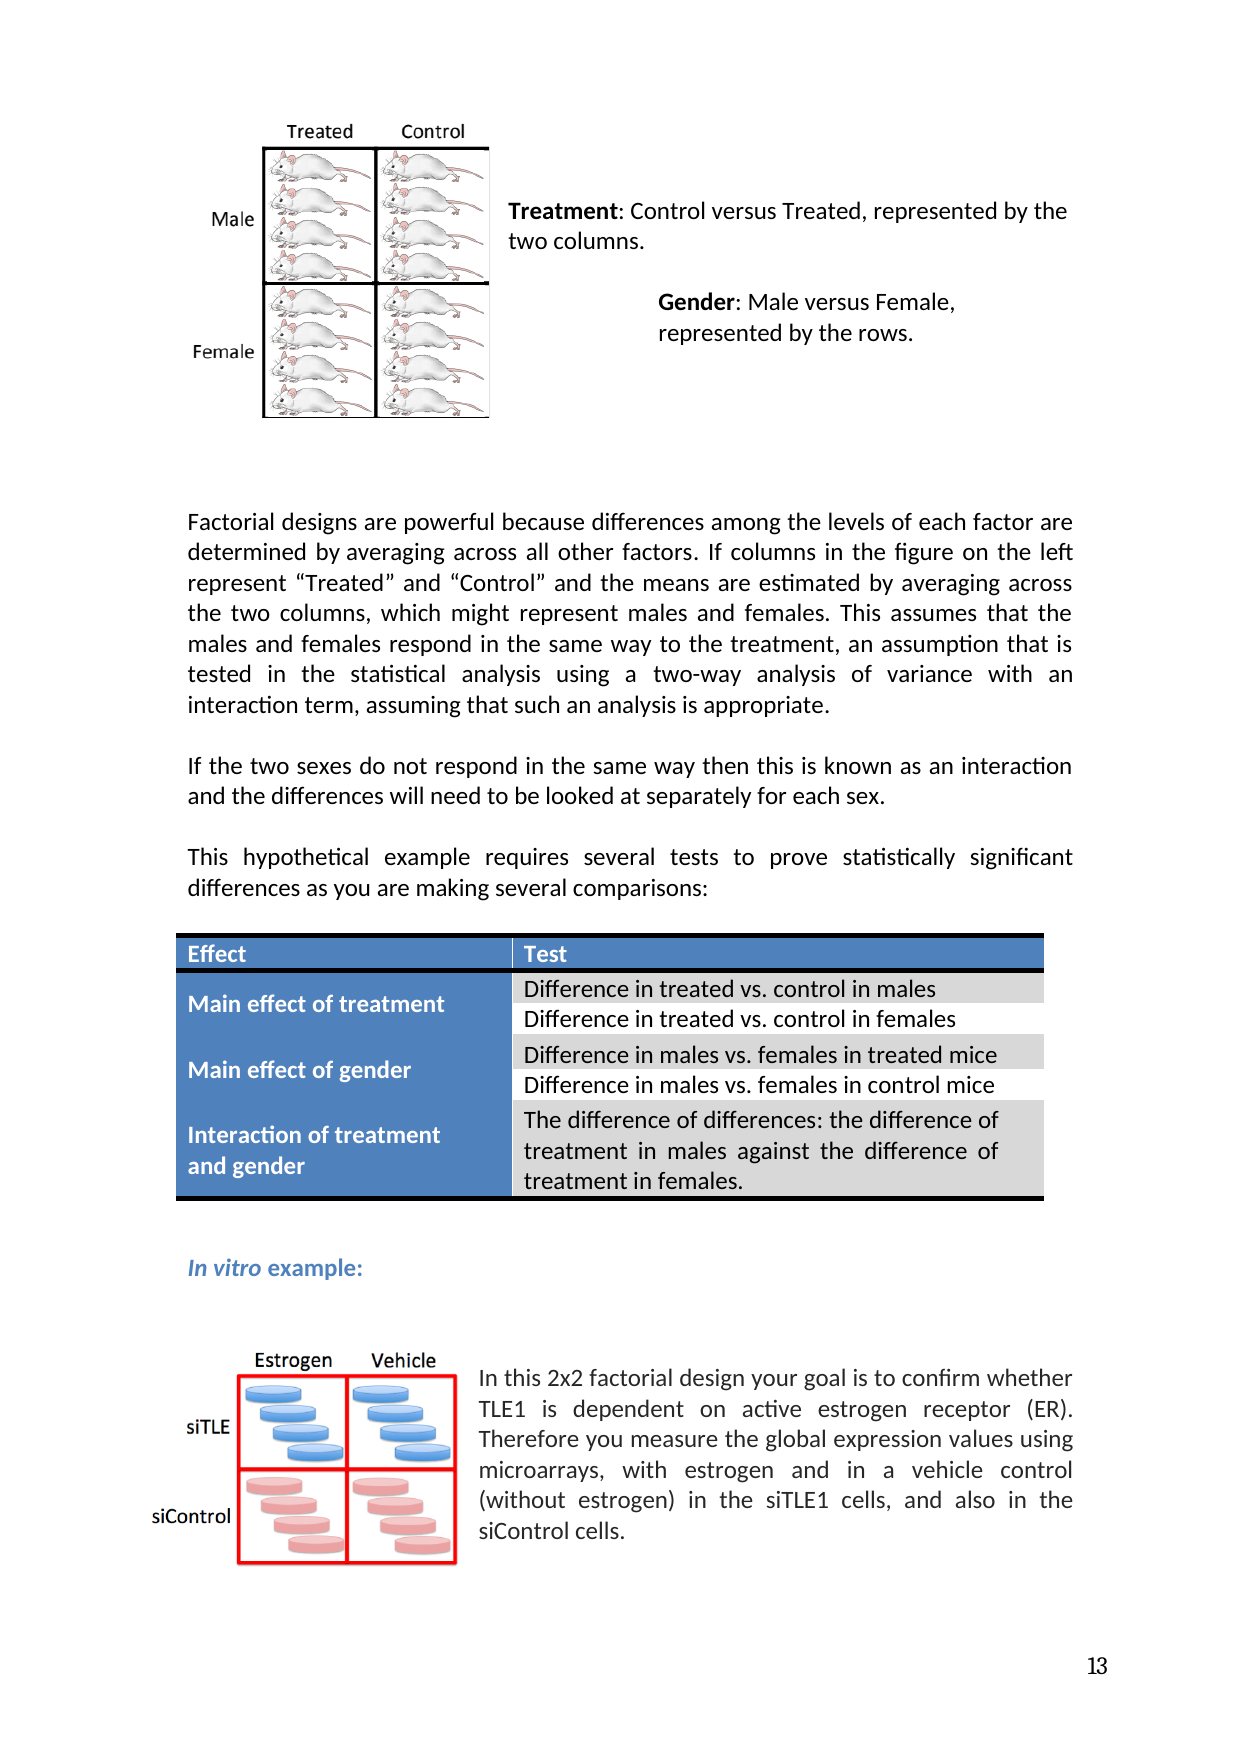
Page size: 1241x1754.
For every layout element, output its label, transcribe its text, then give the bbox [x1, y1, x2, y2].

list Gender: Male versus Female, represented by the rows. [490, 287, 1074, 348]
text Treatment: Control versus Treated, represented by the two columns. [490, 195, 1074, 256]
table_cell Difference in males vs. females in control mice [513, 1069, 1044, 1100]
table_cell The difference of differences: the difference of treatment in males against the difference of treatment in females. [513, 1100, 1044, 1196]
table_cell Difference in treated vs. control in males [513, 973, 1044, 1003]
table_cell Difference in treated vs. control in females [513, 1004, 1044, 1034]
text Factorial designs are powerful because differences among the levels of each factor are determined by averaging across all other factors. If columns in the figure on the left represent “Treated” and “Control” and the means are estimated by averaging across the two columns, which might represent males and females. This assumes that the males and females respond in the same way to the treatment, an assumption that is tested in the statistical analysis using a two-way analysis of variance with an interaction term, assuming that such an analysis is appropriate. [187, 506, 1074, 719]
table_header Effect [176, 938, 512, 968]
table_cell Main effect of gender [176, 1034, 512, 1100]
table_header Test [513, 938, 1044, 968]
text If the two sexes do not respond in the same way then this is known as an interaction and the differences will need to be looked at separately for each sex. [187, 750, 1074, 811]
subtitle In vitro example: [187, 1252, 1074, 1283]
text Treatment: Control versus Treated, represented by the two columns. [187, 195, 262, 256]
table_cell Interaction of treatment and gender [176, 1100, 512, 1196]
text In this 2x2 factorial design your goal is to confirm whether TLE1 is dependent on active estrogen receptor (ER). Therefore you measure the global expression values using microarrays, with estrogen and in a vehicle control (without estrogen) in the siTLE1 cells, and also in the siControl cells. [460, 1362, 1074, 1545]
table_cell Main effect of treatment [176, 973, 512, 1034]
picture [150, 1346, 460, 1568]
table_cell Difference in males vs. females in treated mice [513, 1034, 1044, 1069]
text This hypothetical example requires several tests to prove statistically significant differences as you are making several comparisons: [187, 842, 1074, 903]
